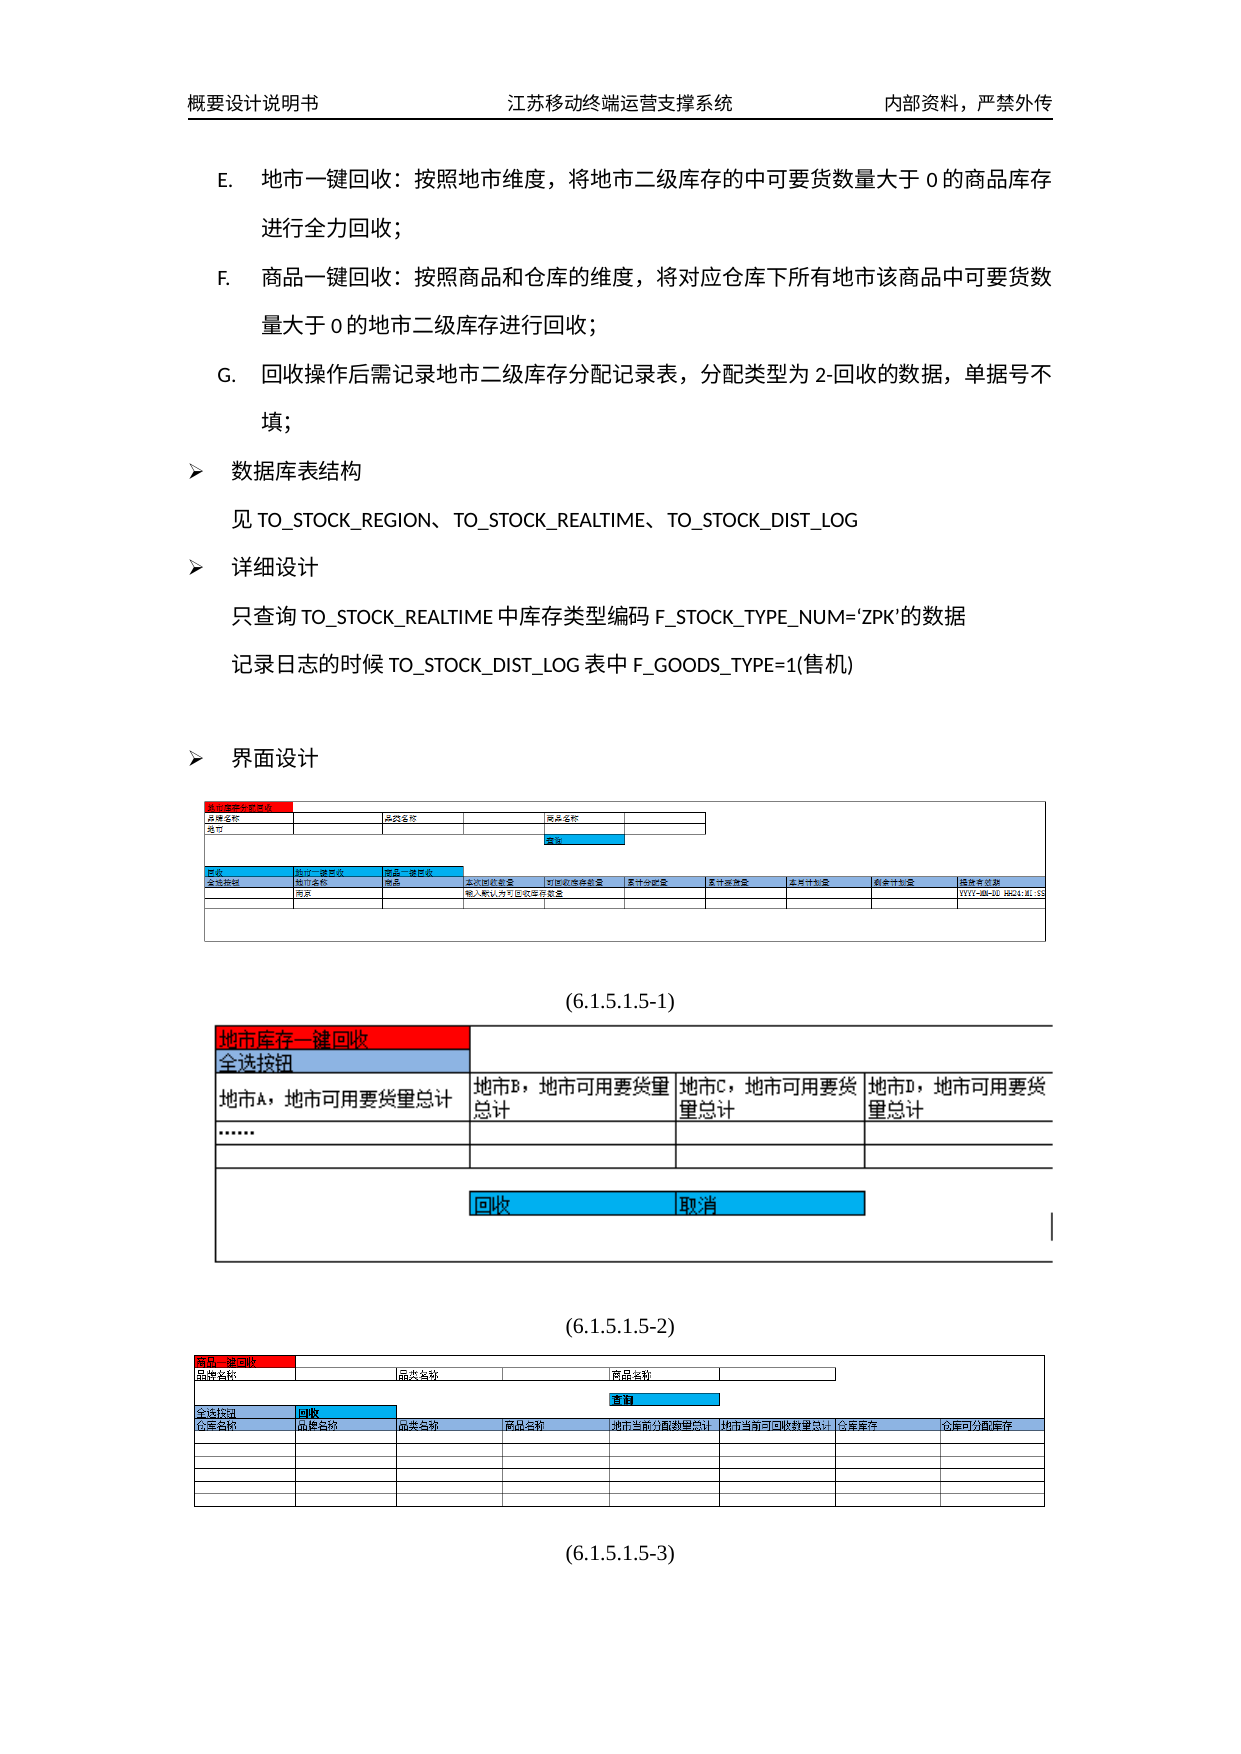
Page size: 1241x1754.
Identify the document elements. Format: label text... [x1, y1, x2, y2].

text (6.1.5.1.5-2) [187, 1309, 1053, 1341]
list 地市一键回收：按照地市维度，将地市二级库存的中可要货数量大于0 的商品库存进行全力回收； [217, 162, 1053, 243]
text (6.1.5.1.5-3) [187, 1537, 1053, 1569]
picture [187, 1016, 1053, 1277]
list 记录日志的时候TO_STOCK_DIST_LOG表中 F_GOODS_TYPE=1(售机) [231, 647, 1053, 679]
picture [187, 789, 1053, 960]
text (6.1.5.1.5-1) [187, 984, 1053, 1016]
list 界面设计 [187, 741, 1053, 773]
list 见TO_STOCK_REGION、TO_STOCK_REALTIME、TO_STOCK_DIST_LOG [231, 502, 1053, 534]
list 数据库表结构 [187, 453, 1053, 486]
picture [187, 1341, 1053, 1515]
list 回收操作后需记录地市二级库存分配记录表，分配类型为2-回收的数据，单据号不填； [217, 356, 1053, 437]
list 详细设计 [187, 550, 1053, 582]
list 只查询TO_STOCK_REALTIME中库存类型编码F_STOCK_TYPE_NUM=‘ZPK’的数据 [231, 598, 1053, 631]
list 商品一键回收：按照商品和仓库的维度，将对应仓库下所有地市该商品中可要货数量大于0的地市二级库存进行回收； [217, 259, 1053, 340]
